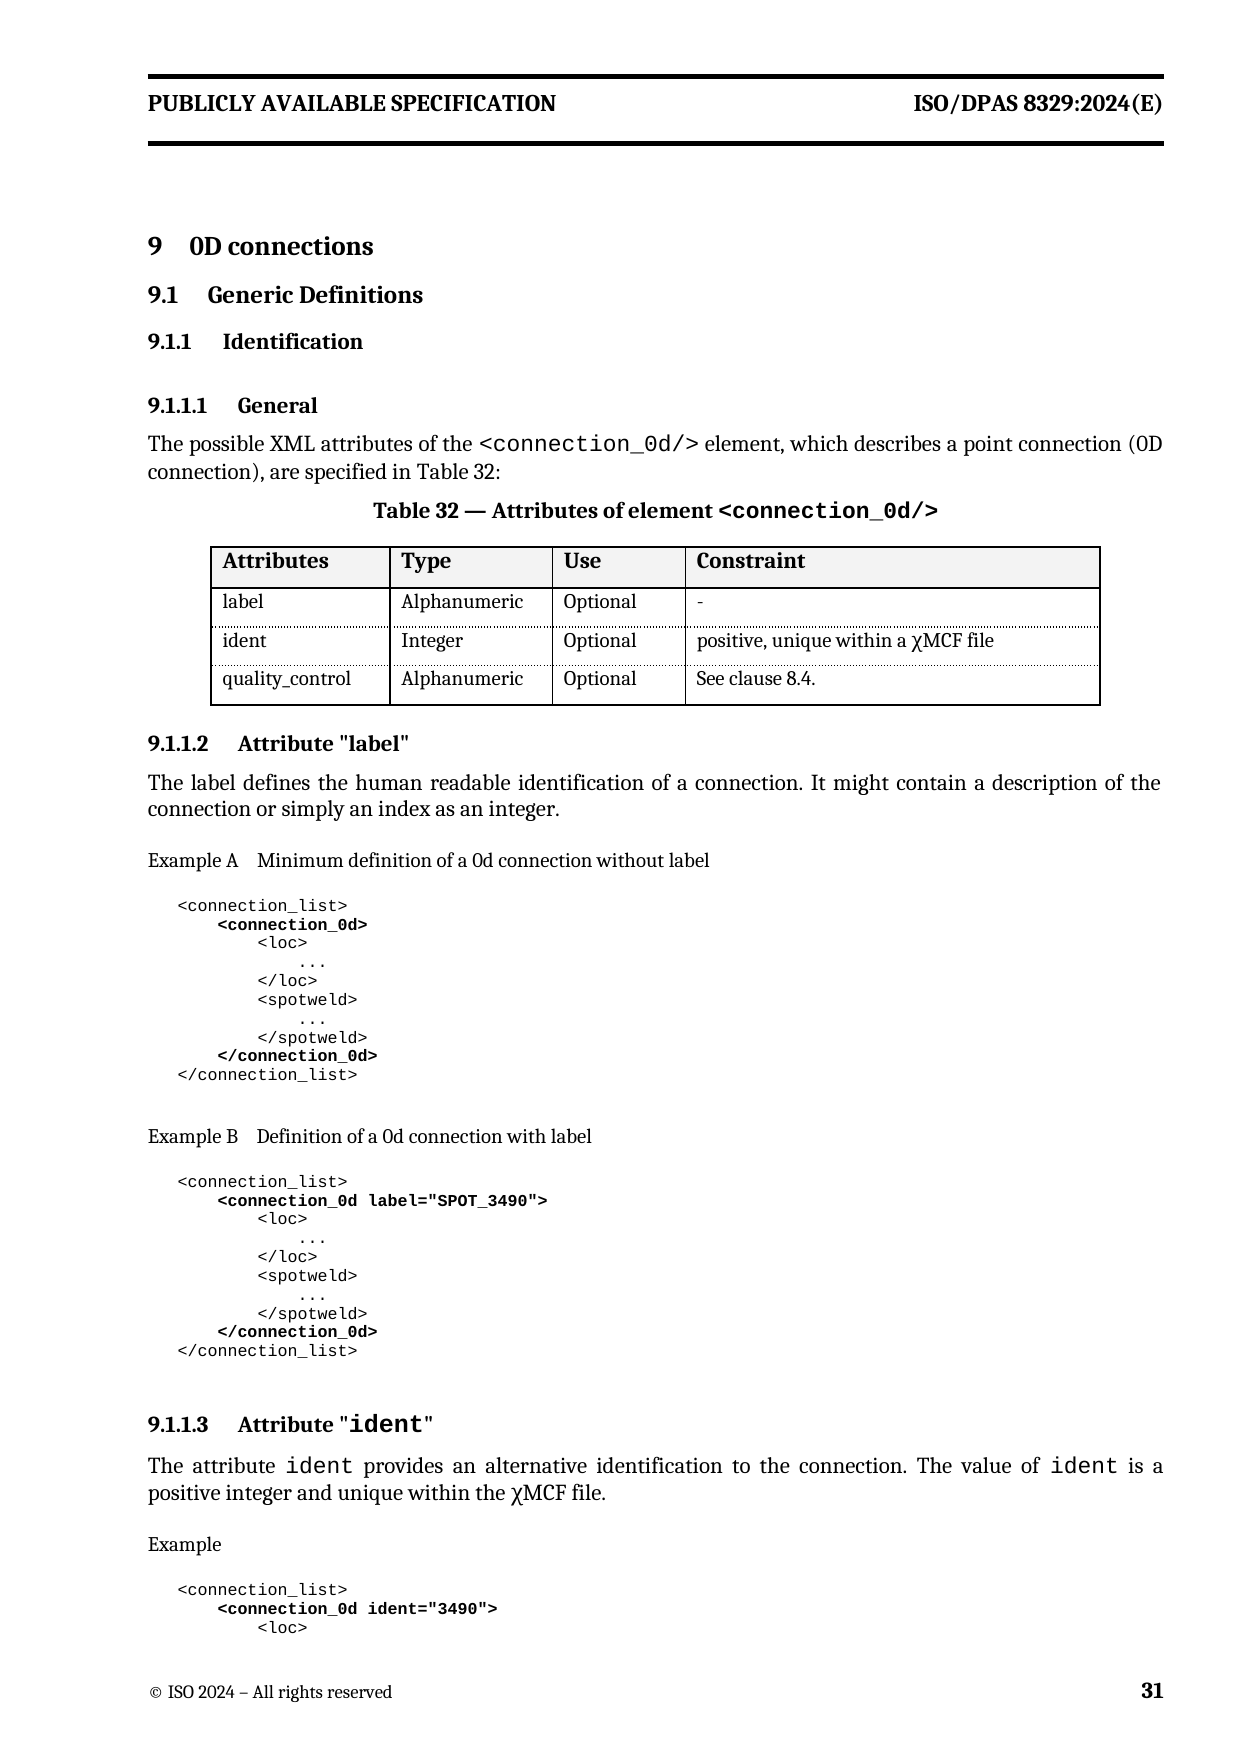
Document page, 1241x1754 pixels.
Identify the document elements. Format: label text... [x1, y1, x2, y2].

text Example A Minimum definition of a 0d connection without label [148, 847, 1163, 872]
text Table 32 — Attributes of element <connection_0d/> [148, 498, 1163, 525]
text </connection_0d> [165, 1324, 1146, 1343]
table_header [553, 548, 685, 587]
text The possible XML attributes of the <connection_0d/> element, which describes a point connection (0D connection), are specified in Table 32: [148, 431, 1163, 485]
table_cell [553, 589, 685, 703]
text <connection_list> [165, 1581, 1146, 1600]
text </loc> [165, 1249, 1146, 1267]
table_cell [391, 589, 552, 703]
text Example B Definition of a 0d connection with label [148, 1123, 1163, 1148]
text <loc> [165, 1211, 1146, 1230]
subtitle Attribute "label" [148, 731, 1163, 757]
text </connection_0d> [165, 1048, 1146, 1067]
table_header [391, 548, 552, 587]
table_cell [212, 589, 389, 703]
text <connection_0d ident="3490"> [165, 1600, 1146, 1619]
text Example [148, 1531, 1163, 1556]
text ... [165, 954, 1146, 973]
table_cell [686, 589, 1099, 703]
text <connection_list> [165, 897, 1146, 916]
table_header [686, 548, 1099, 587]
text </connection_list> [165, 1343, 1146, 1362]
text <spotweld> [165, 1267, 1146, 1286]
text </spotweld> [165, 1029, 1146, 1048]
text <loc> [165, 935, 1146, 954]
text </loc> [165, 973, 1146, 991]
text ... [165, 1286, 1146, 1305]
text <connection_0d label="SPOT_3490"> [165, 1192, 1146, 1211]
text </connection_list> [165, 1067, 1146, 1086]
subtitle Attribute "ident" [148, 1412, 1163, 1440]
text ... [165, 1230, 1146, 1249]
text </spotweld> [165, 1305, 1146, 1324]
text <spotweld> [165, 991, 1146, 1010]
subtitle General [148, 392, 1163, 419]
text <connection_list> [165, 1173, 1146, 1192]
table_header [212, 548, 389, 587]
subtitle Identification [148, 328, 1163, 355]
subtitle 0D connections [148, 231, 1163, 262]
text The label defines the human readable identification of a connection. It might contain a description of the connection or simply an index as an integer. [148, 769, 1163, 822]
text <connection_0d> [165, 916, 1146, 935]
text ... [165, 1010, 1146, 1029]
subtitle Generic Definitions [148, 281, 1163, 310]
text The attribute ident provides an alternative identification to the connection. The value of ident is a positive integer and unique within the χMCF file. [148, 1453, 1163, 1506]
text <loc> [165, 1619, 1146, 1638]
